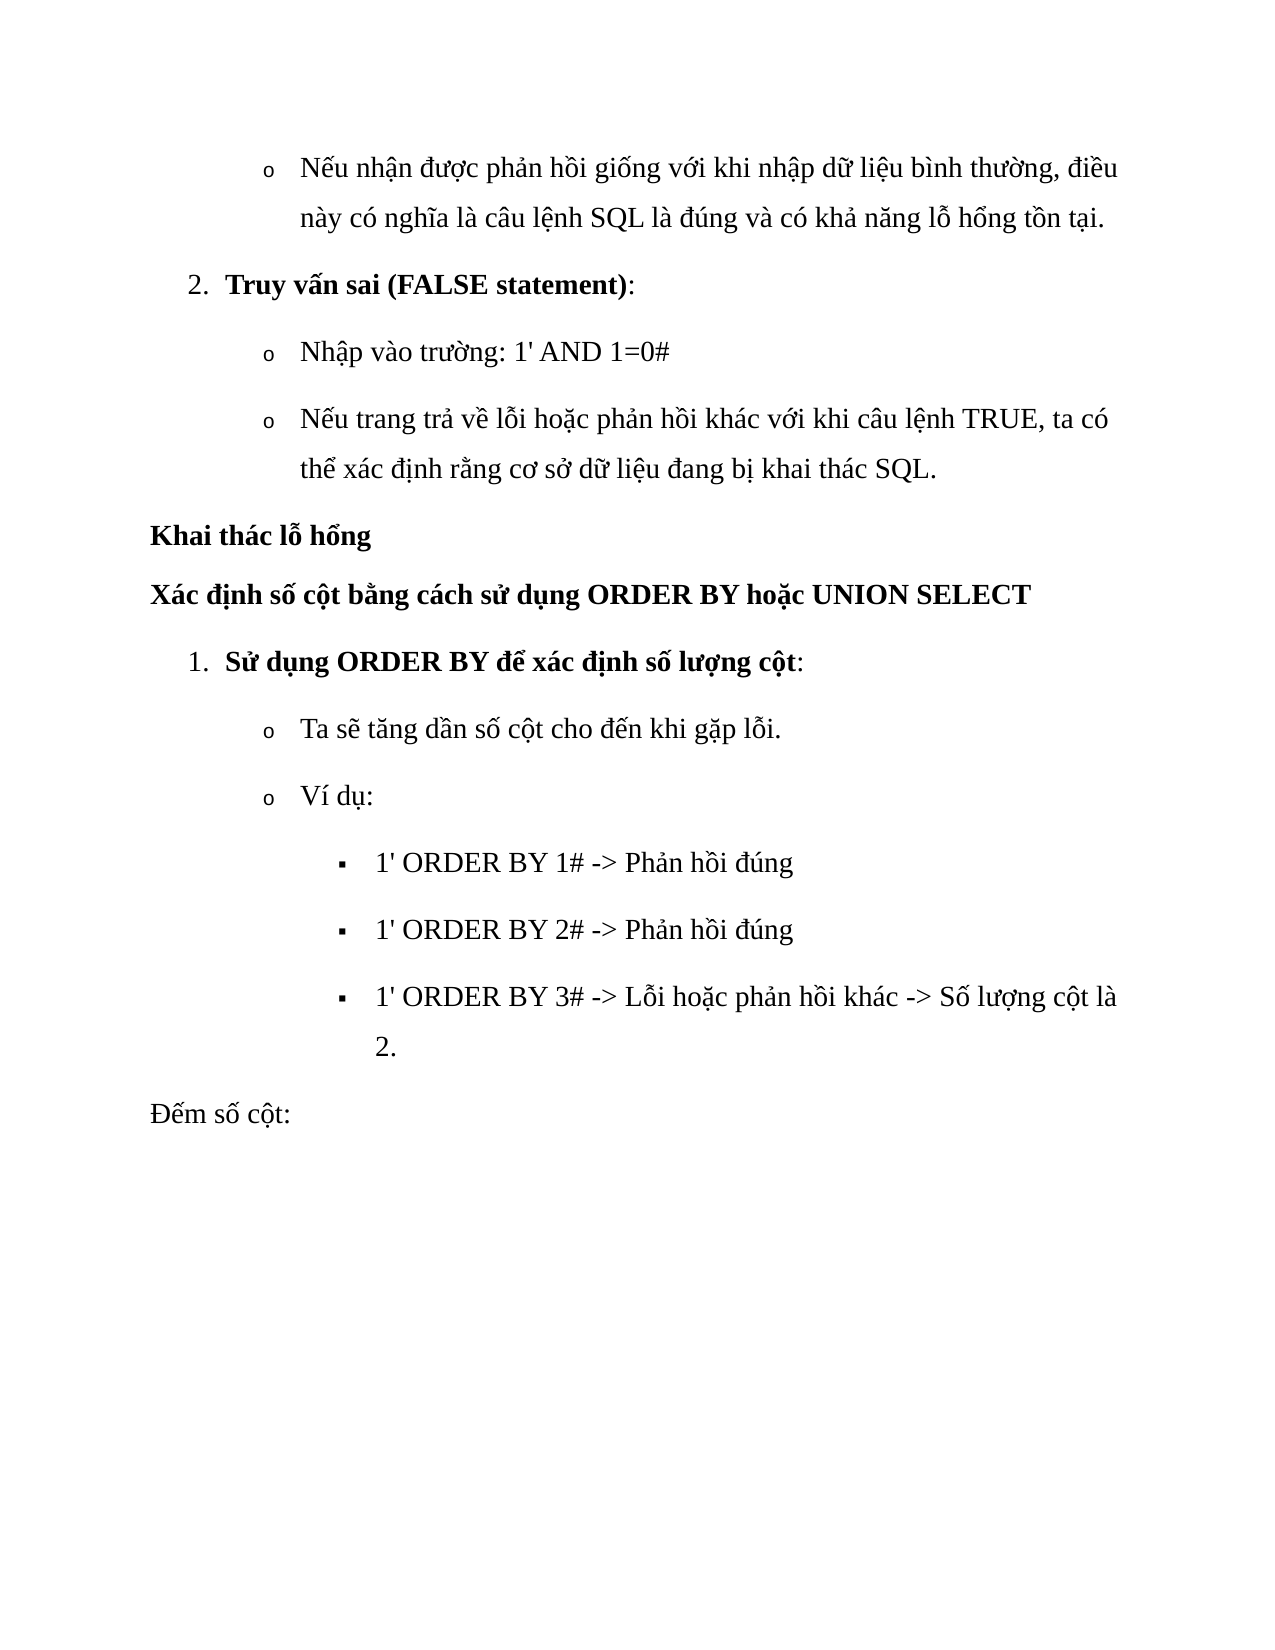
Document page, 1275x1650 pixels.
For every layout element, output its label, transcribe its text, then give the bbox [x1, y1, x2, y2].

list 1' ORDER BY 1# -> Phản hồi đúng [337, 845, 1125, 879]
list Nếu trang trả về lỗi hoặc phản hồi khác với khi câu lệnh TRUE, ta có thể xác định rằng cơ sở dữ liệu đang bị khai thác SQL. [262, 401, 1125, 485]
text Đếm số cột: [150, 1096, 1125, 1130]
list Truy vấn sai (FALSE statement): [187, 267, 1125, 301]
subtitle Khai thác lỗ hổng [150, 518, 1125, 552]
list 1' ORDER BY 3# -> Lỗi hoặc phản hồi khác -> Số lượng cột là 2. [337, 979, 1125, 1063]
list Ta sẽ tăng dần số cột cho đến khi gặp lỗi. [262, 711, 1125, 745]
list Nếu nhận được phản hồi giống với khi nhập dữ liệu bình thường, điều này có nghĩa là câu lệnh SQL là đúng và có khả năng lỗ hổng tồn tại. [262, 150, 1125, 234]
list 1' ORDER BY 2# -> Phản hồi đúng [337, 912, 1125, 946]
text Xác định số cột bằng cách sử dụng ORDER BY hoặc UNION SELECT [150, 577, 1125, 611]
list Ví dụ: [262, 778, 1125, 812]
list Sử dụng ORDER BY để xác định số lượng cột: [187, 644, 1125, 678]
list Nhập vào trường: 1' AND 1=0# [262, 334, 1125, 368]
